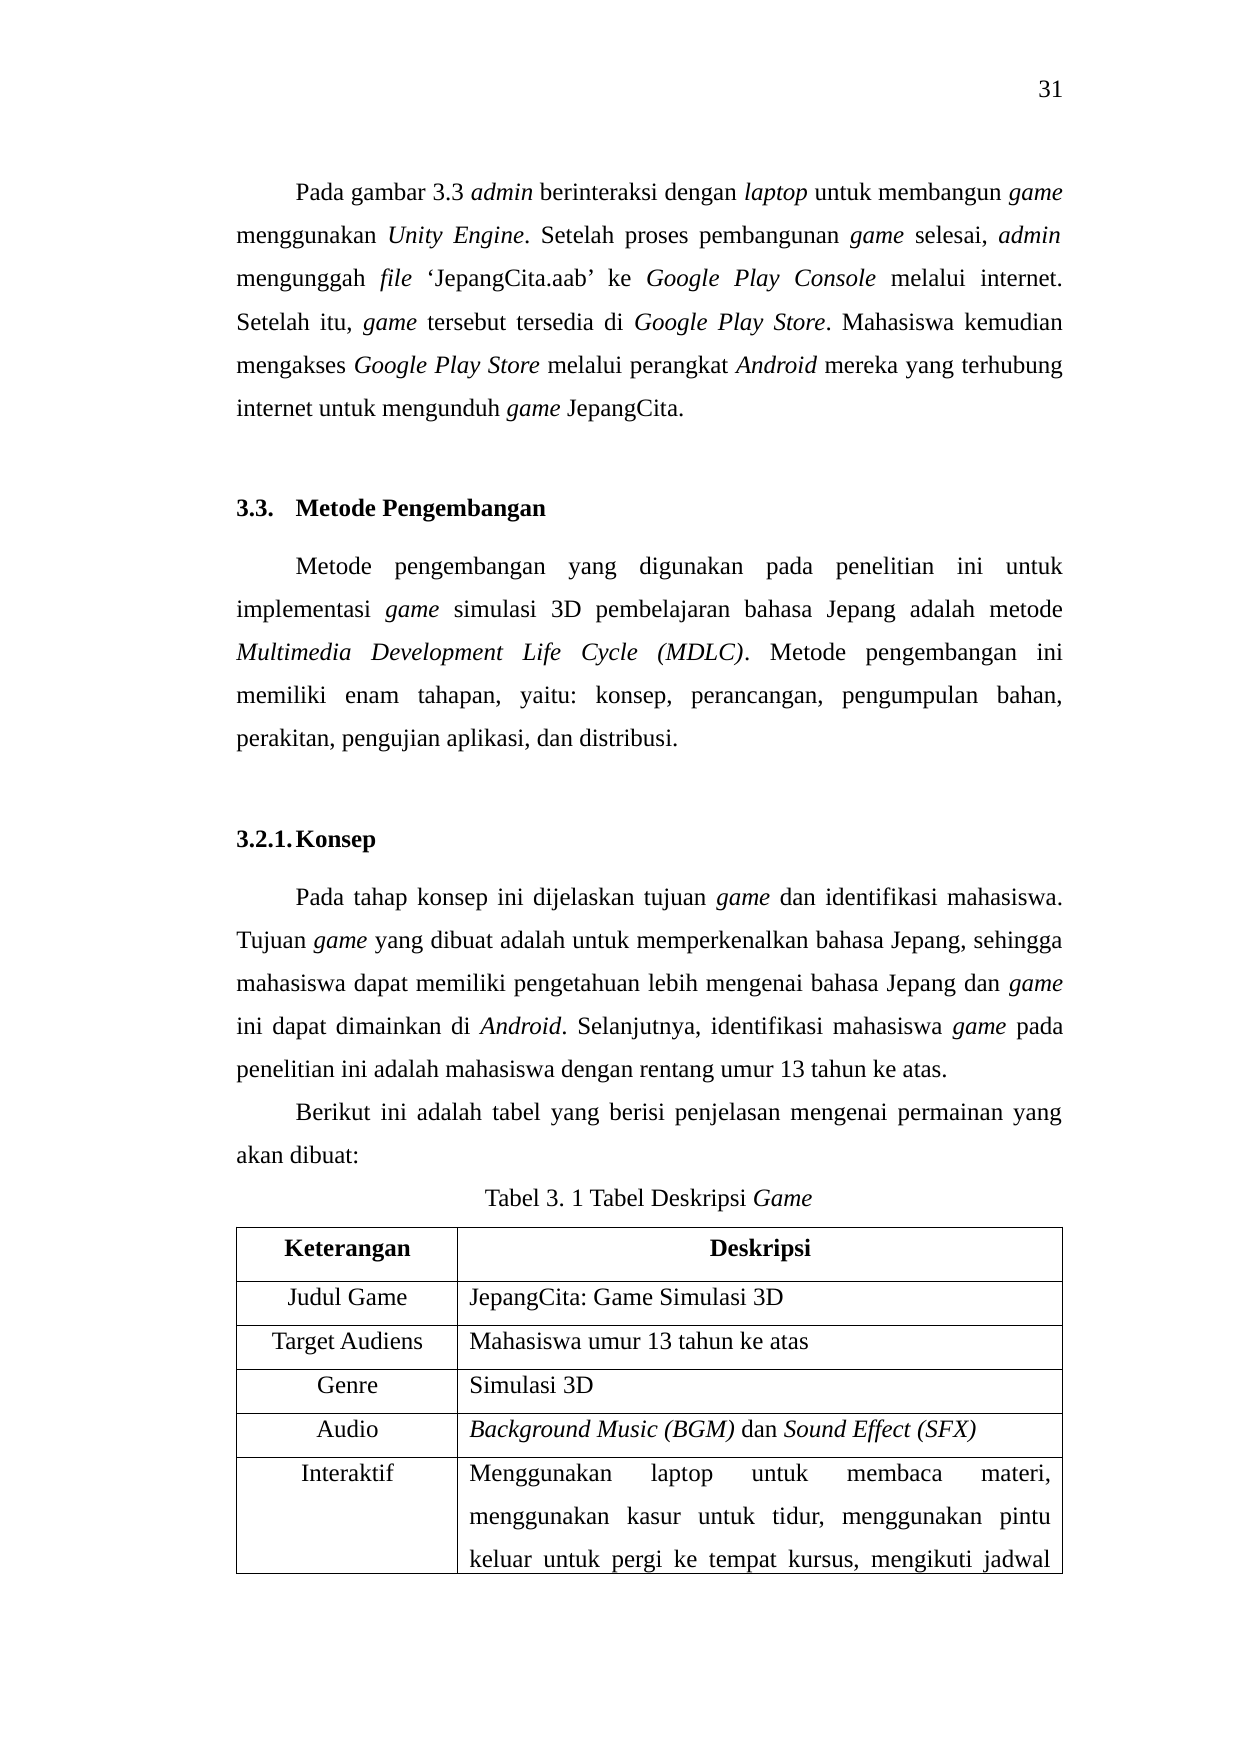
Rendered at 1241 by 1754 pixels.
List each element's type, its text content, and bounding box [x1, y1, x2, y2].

table_cell Target Audiens [237, 1326, 457, 1369]
table_cell Genre [237, 1370, 457, 1413]
table_cell JepangCita: Game Simulasi 3D [458, 1282, 1062, 1325]
text Metode pengembangan yang digunakan pada penelitian ini untuk implementasi game simulasi 3D pembelajaran bahasa Jepang adalah metode Multimedia Development Life Cycle (MDLC). Metode pengembangan ini memiliki enam tahapan, yaitu: konsep, perancangan, pengumpulan bahan, perakitan, pengujian aplikasi, dan distribusi. [236, 551, 1063, 752]
table_header Deskripsi [458, 1228, 1062, 1281]
table_header Keterangan [237, 1228, 457, 1281]
subtitle Konsep [236, 824, 1063, 853]
table_cell Background Music (BGM) dan Sound Effect (SFX) [458, 1414, 1062, 1457]
table_cell Audio [237, 1414, 457, 1457]
text Pada gambar 3.3 admin berinteraksi dengan laptop untuk membangun game menggunakan Unity Engine. Setelah proses pembangunan game selesai, admin mengunggah file ‘JepangCita.aab’ ke Google Play Console melalui internet. Setelah itu, game tersebut tersedia di Google Play Store. Mahasiswa kemudian mengakses Google Play Store melalui perangkat Android mereka yang terhubung internet untuk mengunduh game JepangCita. [236, 177, 1063, 422]
text Berikut ini adalah tabel yang berisi penjelasan mengenai permainan yang akan dibuat: [236, 1097, 1063, 1169]
text Tabel 3. Tabel Deskripsi Game [236, 1183, 1063, 1212]
table_cell Interaktif [237, 1458, 457, 1573]
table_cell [458, 1458, 1062, 1573]
table_cell Mahasiswa umur 13 tahun ke atas [458, 1326, 1062, 1369]
table_cell Simulasi 3D [458, 1370, 1062, 1413]
table_cell Judul Game [237, 1282, 457, 1325]
text Pada tahap konsep ini dijelaskan tujuan game dan identifikasi mahasiswa. Tujuan game yang dibuat adalah untuk memperkenalkan bahasa Jepang, sehingga mahasiswa dapat memiliki pengetahuan lebih mengenai bahasa Jepang dan game ini dapat dimainkan di Android. Selanjutnya, identifikasi mahasiswa game pada penelitian ini adalah mahasiswa dengan rentang umur 13 tahun ke atas. [236, 882, 1063, 1083]
subtitle Metode Pengembangan [236, 493, 1063, 522]
